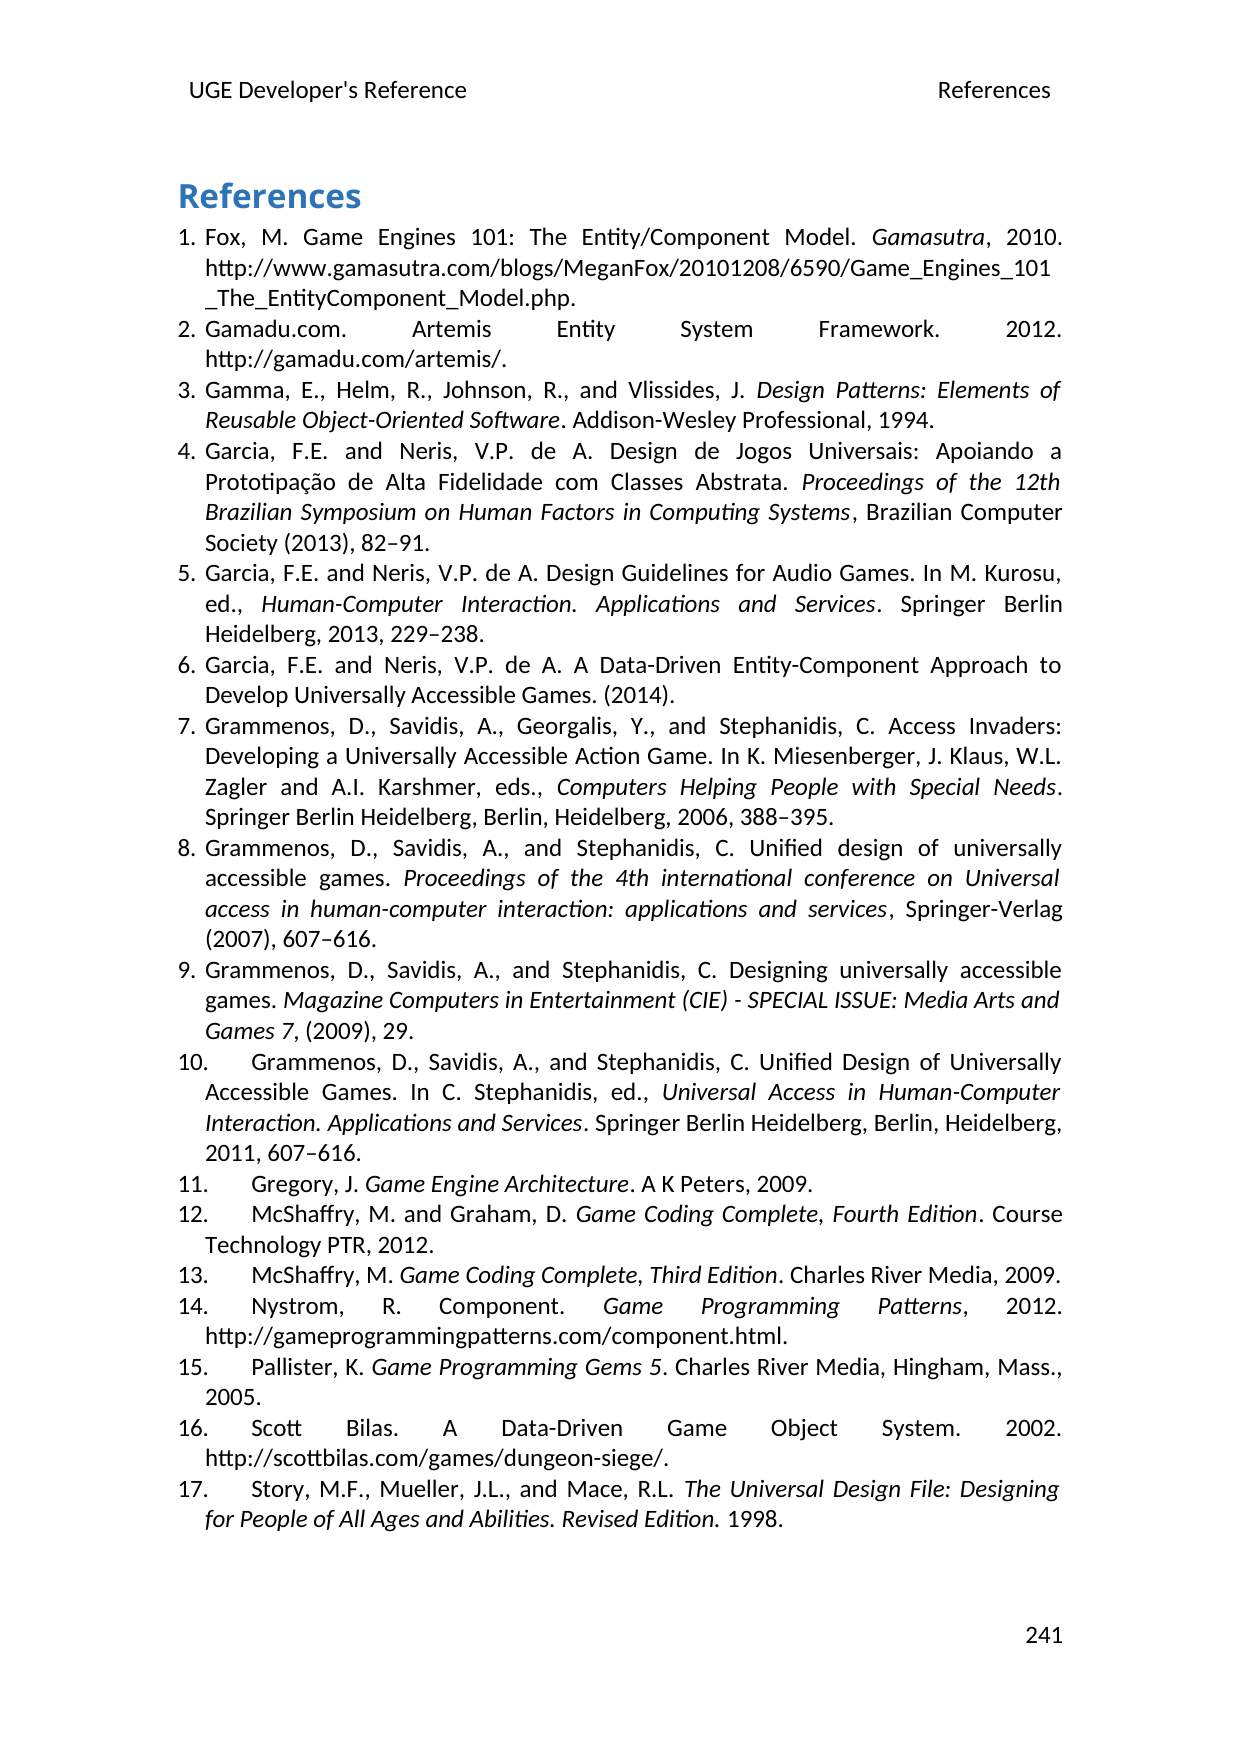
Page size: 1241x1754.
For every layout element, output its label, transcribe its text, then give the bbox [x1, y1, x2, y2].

text 10. Grammenos, D., Savidis, A., and Stephanidis, C. Unified Design of Universally Accessible Games. In C. Stephanidis, ed., Universal Access in Human-Computer Interaction. Applications and Services. Springer Berlin Heidelberg, Berlin, Heidelberg, 2011, 607–616. [177, 1046, 1063, 1168]
text 11. Gregory, J. Game Engine Architecture. A K Peters, 2009. [177, 1168, 1063, 1198]
text 7. Grammenos, D., Savidis, A., Georgalis, Y., and Stephanidis, C. Access Invaders: Developing a Universally Accessible Action Game. In K. Miesenberger, J. Klaus, W.L. Zagler and A.I. Karshmer, eds., Computers Helping People with Special Needs. Springer Berlin Heidelberg, Berlin, Heidelberg, 2006, 388–395. [177, 710, 1063, 832]
text 2. Gamadu.com. Artemis Entity System Framework. 2012. http://gamadu.com/artemis/. [177, 313, 1063, 374]
text 5. Garcia, F.E. and Neris, V.P. de A. Design Guidelines for Audio Games. In M. Kurosu, ed., Human-Computer Interaction. Applications and Services. Springer Berlin Heidelberg, 2013, 229–238. [177, 557, 1063, 649]
text 14. Nystrom, R. Component. Game Programming Patterns, 2012. http://gameprogrammingpatterns.com/component.html. [177, 1290, 1063, 1351]
text 16. Scott Bilas. A Data-Driven Game Object System. 2002. http://scottbilas.com/games/dungeon-siege/. [177, 1412, 1063, 1473]
text 3. Gamma, E., Helm, R., Johnson, R., and Vlissides, J. Design Patterns: Elements of Reusable Object-Oriented Software. Addison-Wesley Professional, 1994. [177, 374, 1063, 435]
text 9. Grammenos, D., Savidis, A., and Stephanidis, C. Designing universally accessible games. Magazine Computers in Entertainment (CIE) - SPECIAL ISSUE: Media Arts and Games 7, (2009), 29. [177, 954, 1063, 1046]
subtitle References [177, 173, 1063, 218]
text 4. Garcia, F.E. and Neris, V.P. de A. Design de Jogos Universais: Apoiando a Prototipação de Alta Fidelidade com Classes Abstrata. Proceedings of the 12th Brazilian Symposium on Human Factors in Computing Systems, Brazilian Computer Society (2013), 82–91. [177, 435, 1063, 557]
text 13. McShaffry, M. Game Coding Complete, Third Edition. Charles River Media, 2009. [177, 1259, 1063, 1290]
text 17. Story, M.F., Mueller, J.L., and Mace, R.L. The Universal Design File: Designing for People of All Ages and Abilities. Revised Edition. 1998. [177, 1473, 1063, 1534]
text 1. Fox, M. Game Engines 101: The Entity/Component Model. Gamasutra, 2010. http://www.gamasutra.com/blogs/MeganFox/20101208/6590/Game_Engines_101_The_EntityComponent_Model.php. [177, 222, 1063, 313]
text 12. McShaffry, M. and Graham, D. Game Coding Complete, Fourth Edition. Course Technology PTR, 2012. [177, 1198, 1063, 1259]
text 15. Pallister, K. Game Programming Gems 5. Charles River Media, Hingham, Mass., 2005. [177, 1351, 1063, 1412]
text 8. Grammenos, D., Savidis, A., and Stephanidis, C. Unified design of universally accessible games. Proceedings of the 4th international conference on Universal access in human-computer interaction: applications and services, Springer-Verlag (2007), 607–616. [177, 832, 1063, 954]
text 6. Garcia, F.E. and Neris, V.P. de A. A Data-Driven Entity-Component Approach to Develop Universally Accessible Games. (2014). [177, 649, 1063, 710]
